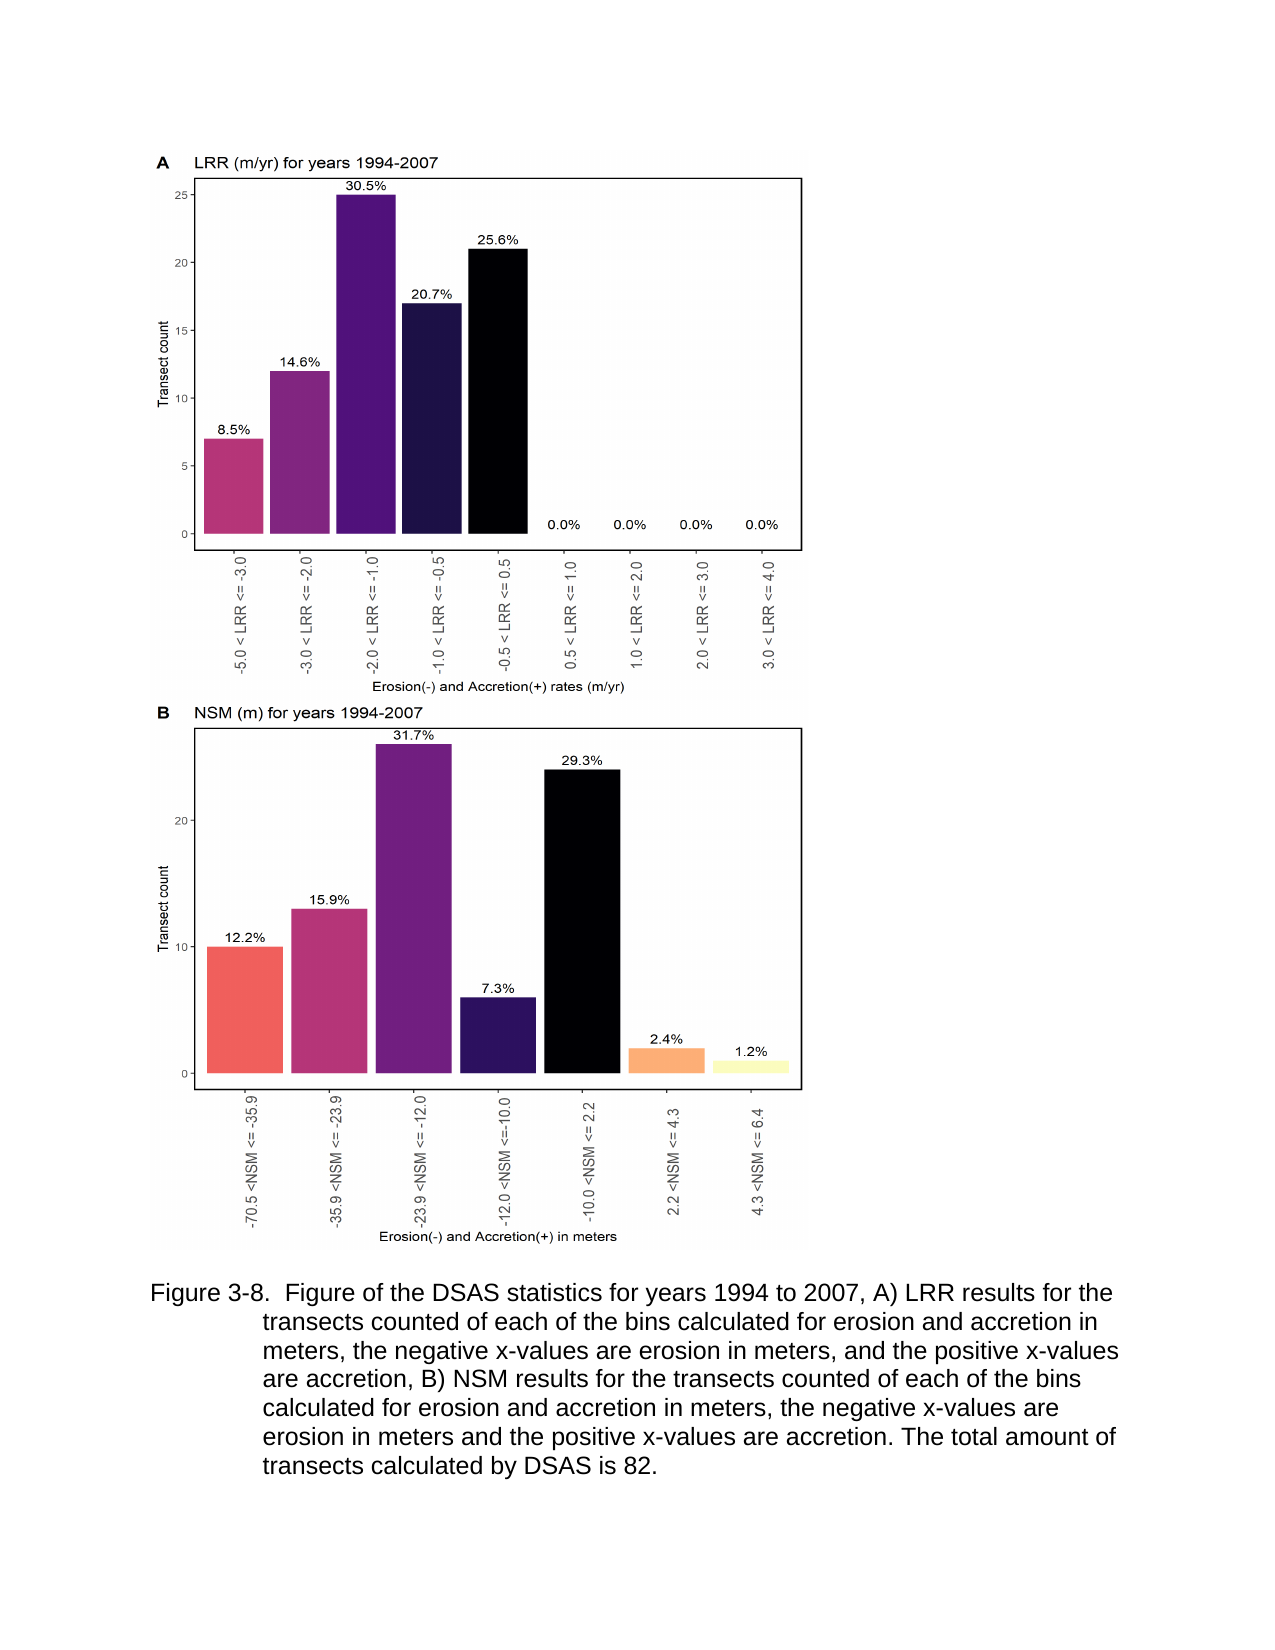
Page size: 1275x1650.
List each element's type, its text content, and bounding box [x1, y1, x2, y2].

picture [150, 150, 809, 1250]
text Figure 3-8. Figure of the DSAS statistics for years 1994 to 2007, A) LRR results for the transects counted of each of the bins calculated for erosion and accretion in meters, the negative x-values are erosion in meters, and the positive x-values are accretion, B) NSM results for the transects counted of each of the bins calculated for erosion and accretion in meters, the negative x-values are erosion in meters and the positive x-values are accretion. The total amount of transects calculated by DSAS is 82. [150, 1278, 1125, 1479]
